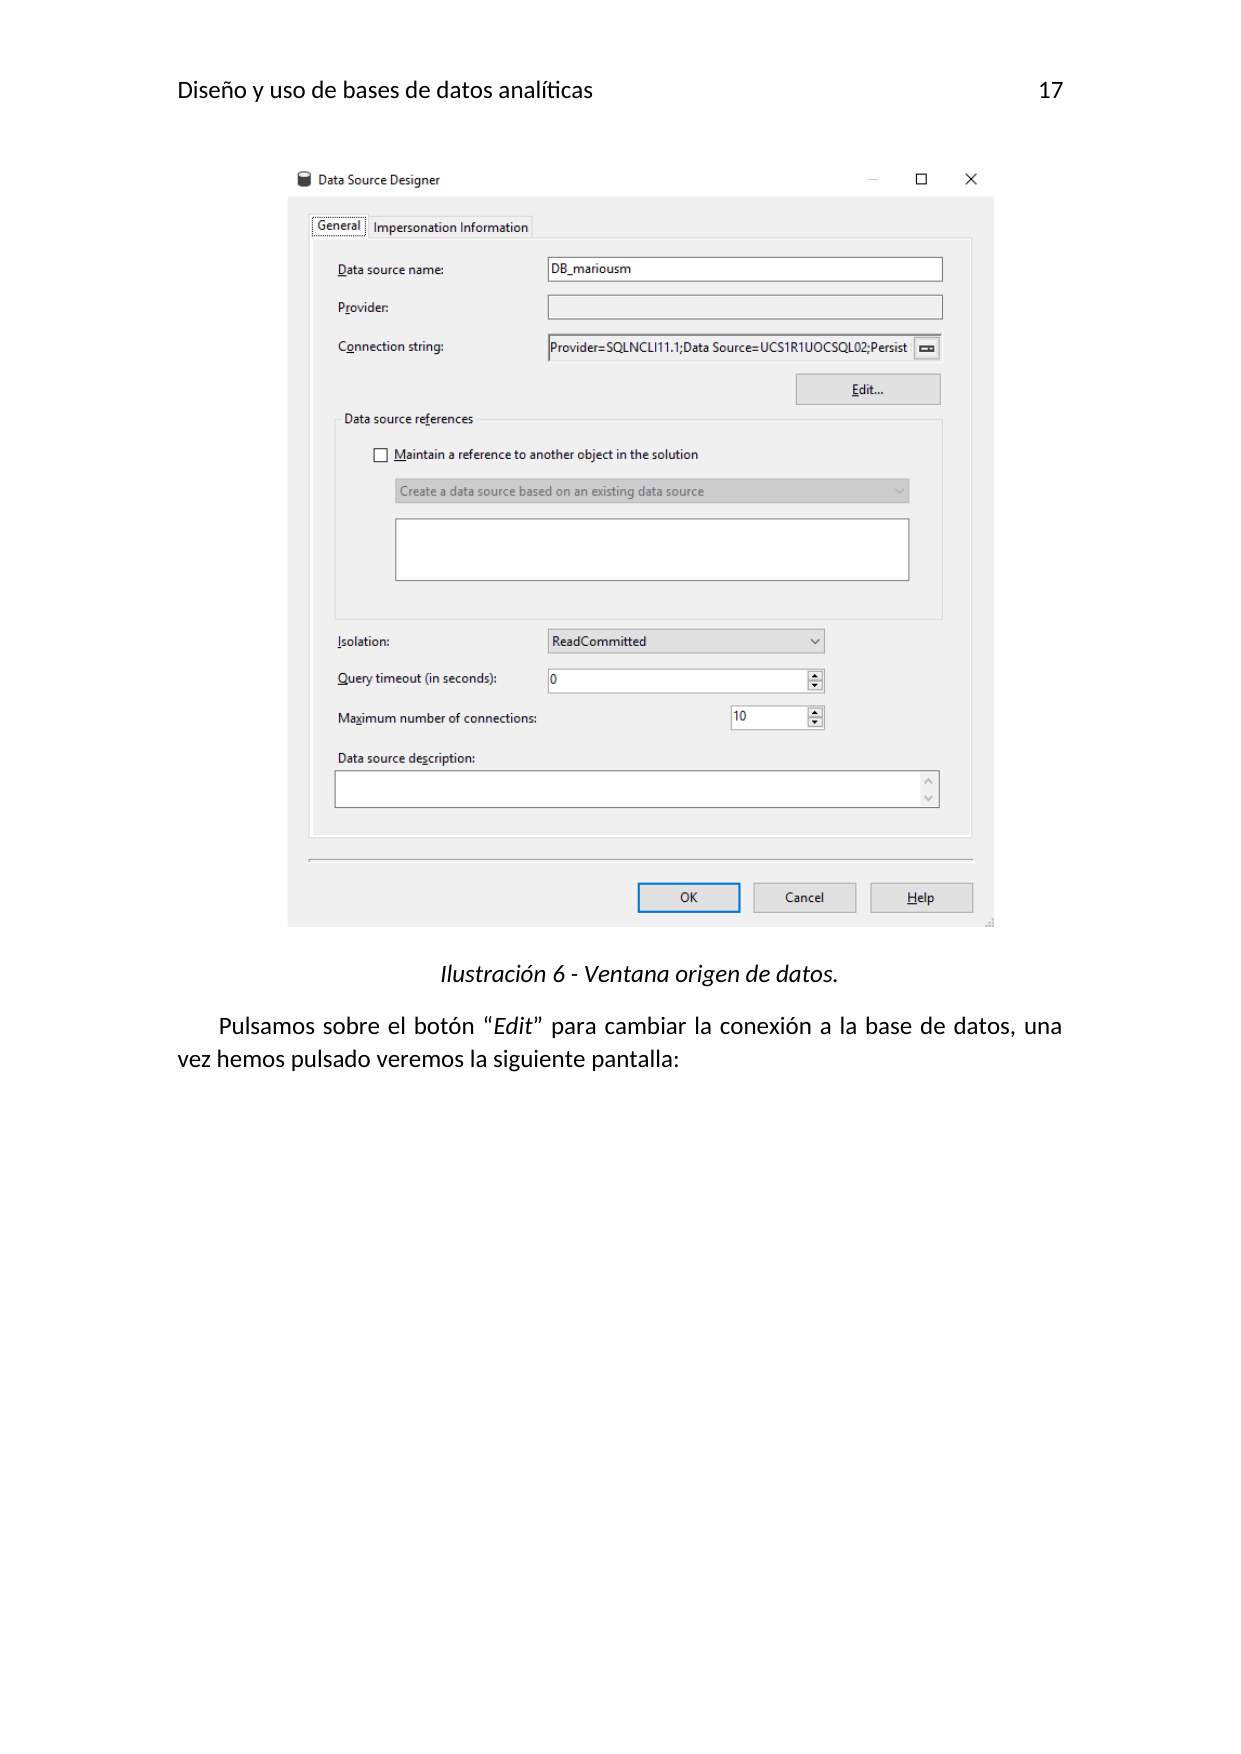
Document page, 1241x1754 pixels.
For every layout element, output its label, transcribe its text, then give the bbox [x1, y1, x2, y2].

picture [287, 165, 995, 927]
text Pulsamos sobre el botón “Edit” para cambiar la conexión a la base de datos, una vez hemos pulsado veremos la siguiente pantalla: [177, 1010, 1063, 1073]
